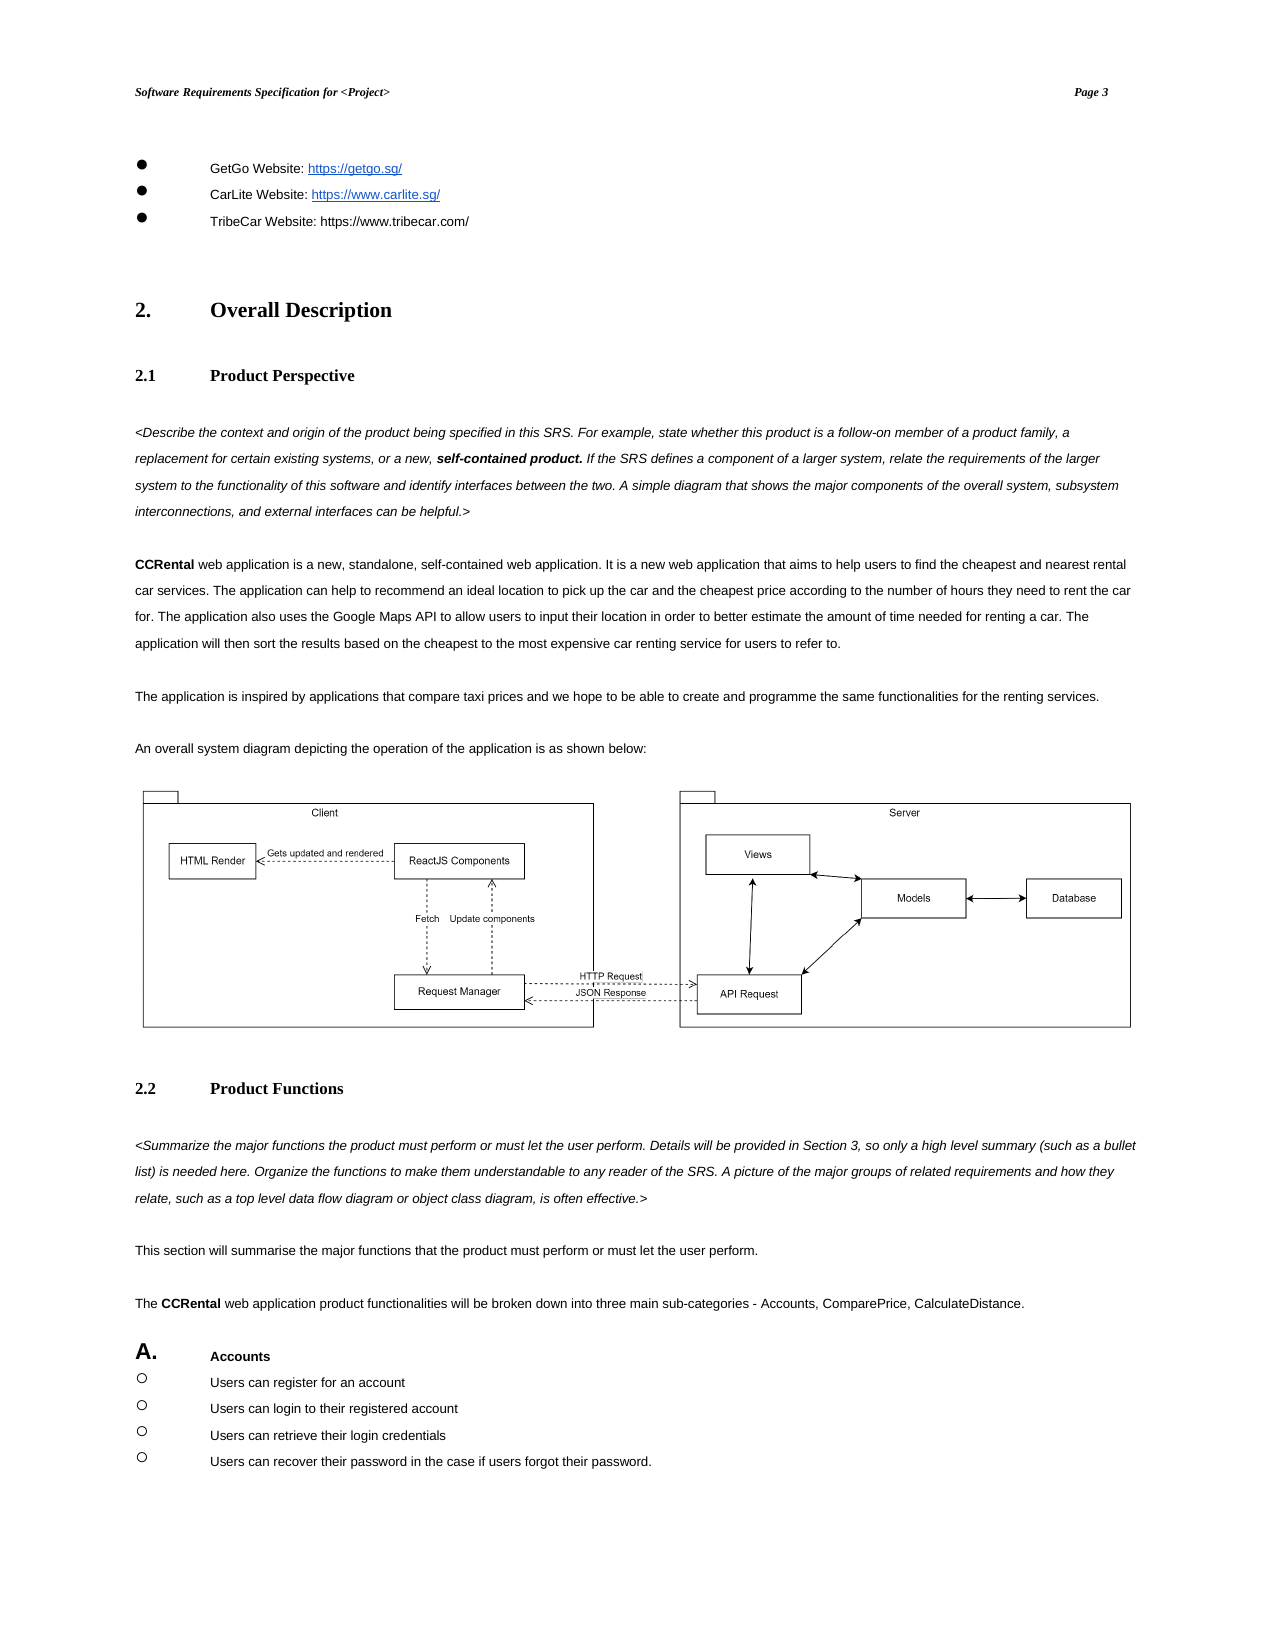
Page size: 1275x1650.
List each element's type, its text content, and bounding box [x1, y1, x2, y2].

text <Summarize the major functions the product must perform or must let the user perform. Details will be provided in Section 3, so only a high level summary (such as a bullet list) is needed here. Organize the functions to make them understandable to any reader of the SRS. A picture of the major groups of related requirements and how they relate, such as a top level data flow diagram or object class diagram, is often effective.> [135, 1127, 1140, 1206]
text CCRental web application is a new, standalone, self-contained web application. It is a new web application that aims to help users to find the cheapest and nearest rental car services. The application can help to recommend an ideal location to pick up the car and the cheapest price according to the number of hours they need to rent the car for. The application also uses the Google Maps API to allow users to input their location in order to better estimate the amount of time needed for renting a car. The application will then sort the results based on the cheapest to the most expensive car renting service for users to refer to. [135, 546, 1140, 651]
subtitle Product Functions [135, 1064, 1140, 1098]
text <Describe the context and origin of the product being specified in this SRS. For example, state whether this product is a follow-on member of a product family, a replacement for certain existing systems, or a new, self-contained product. If the SRS defines a component of a larger system, relate the requirements of the larger system to the functionality of this software and identify interfaces between the two. A simple diagram that shows the major components of the overall system, subsystem interconnections, and external interfaces can be helpful.> [135, 414, 1140, 519]
list CarLite Website: https://www.carlite.sg/ [135, 176, 1140, 203]
list Users can retrieve their login credentials [135, 1417, 1140, 1443]
list Users can login to their registered account [135, 1391, 1140, 1417]
text The CCRental web application product functionalities will be broken down into three main sub-categories - Accounts, ComparePrice, CalculateDistance. [135, 1285, 1140, 1311]
list Users can recover their password in the case if users forgot their password. [135, 1443, 1140, 1469]
text An overall system diagram depicting the operation of the application is as shown below: [135, 730, 1140, 757]
list Accounts [135, 1338, 1140, 1364]
list Users can register for an account [135, 1364, 1140, 1391]
subtitle Product Perspective [135, 351, 1140, 385]
list GetGo Website: https://getgo.sg/ [135, 150, 1140, 176]
subtitle Overall Description [135, 279, 1140, 322]
text This section will summarise the major functions that the product must perform or must let the user perform. [135, 1232, 1140, 1259]
text The application is inspired by applications that compare taxi prices and we hope to be able to create and programme the same functionalities for the renting services. [135, 678, 1140, 704]
list TribeCar Website: https://www.tribecar.com/ [135, 203, 1140, 229]
picture [134, 783, 1140, 1036]
